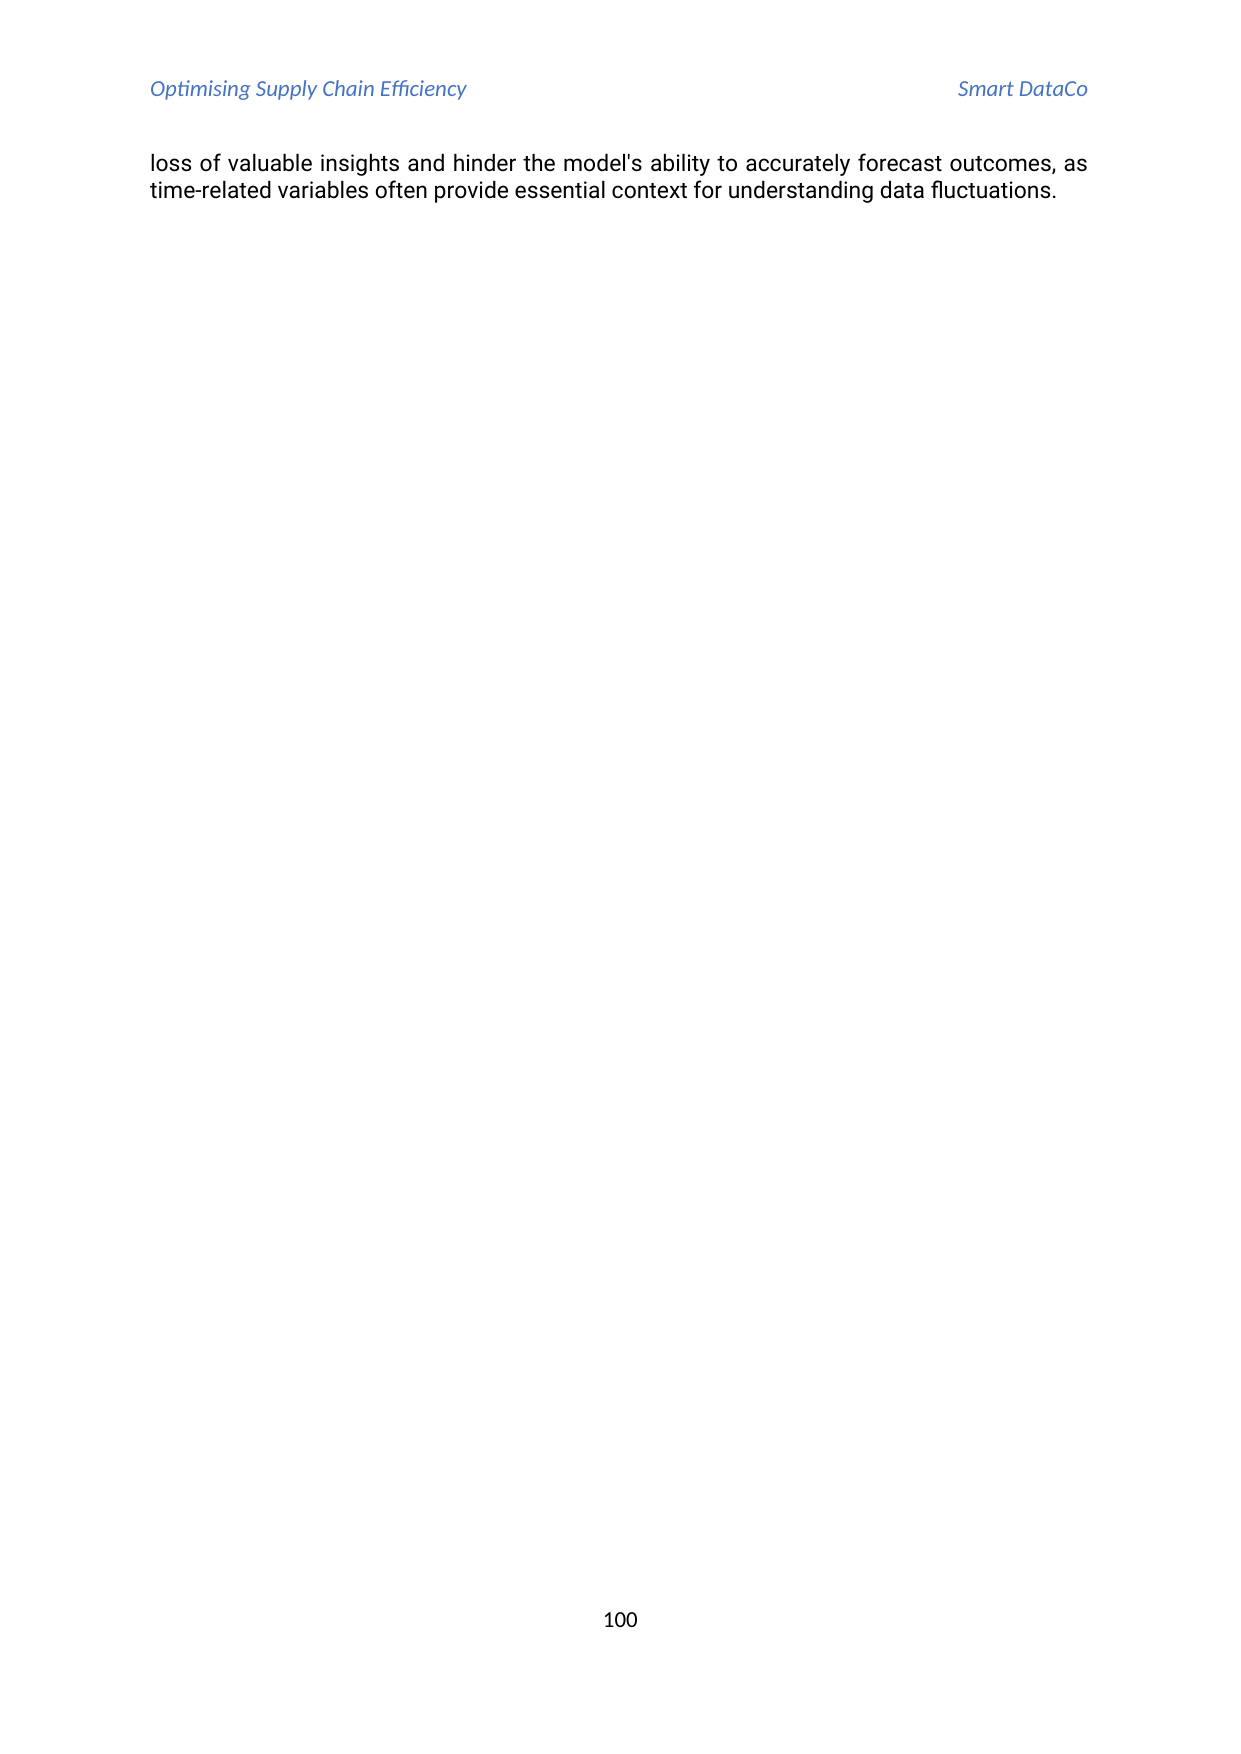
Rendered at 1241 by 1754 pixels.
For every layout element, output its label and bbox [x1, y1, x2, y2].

text [150, 150, 1090, 204]
